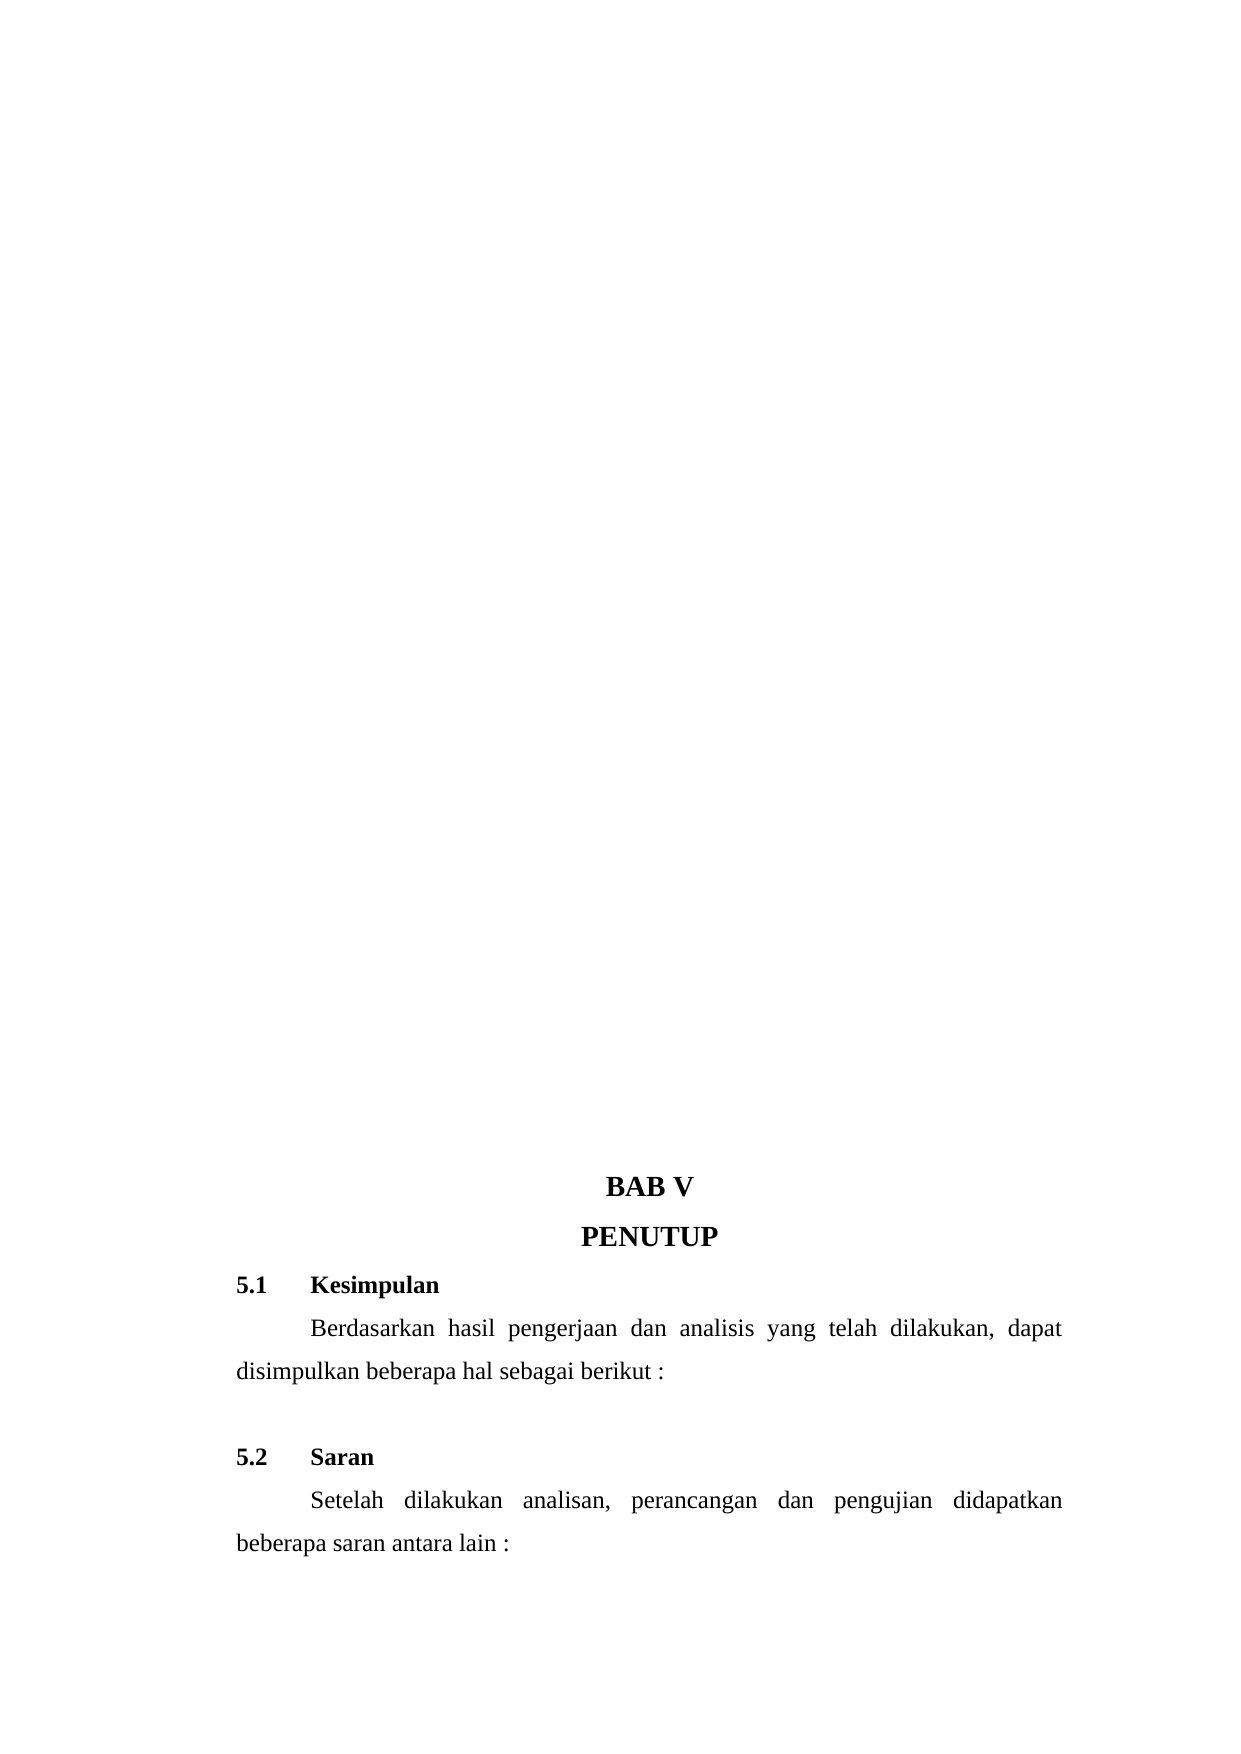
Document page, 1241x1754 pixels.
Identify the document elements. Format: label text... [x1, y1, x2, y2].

text Kesimpulan [236, 1270, 1063, 1298]
text Setelah dilakukan analisan, perancangan dan pengujian didapatkan beberapa saran antara lain : [236, 1485, 1063, 1557]
text Berdasarkan hasil pengerjaan dan analisis yang telah dilakukan, dapat disimpulkan beberapa hal sebagai berikut : [236, 1313, 1063, 1385]
subtitle BAB V [236, 1169, 1063, 1203]
text Saran [236, 1442, 1063, 1471]
text PENUTUP [236, 1219, 1063, 1253]
